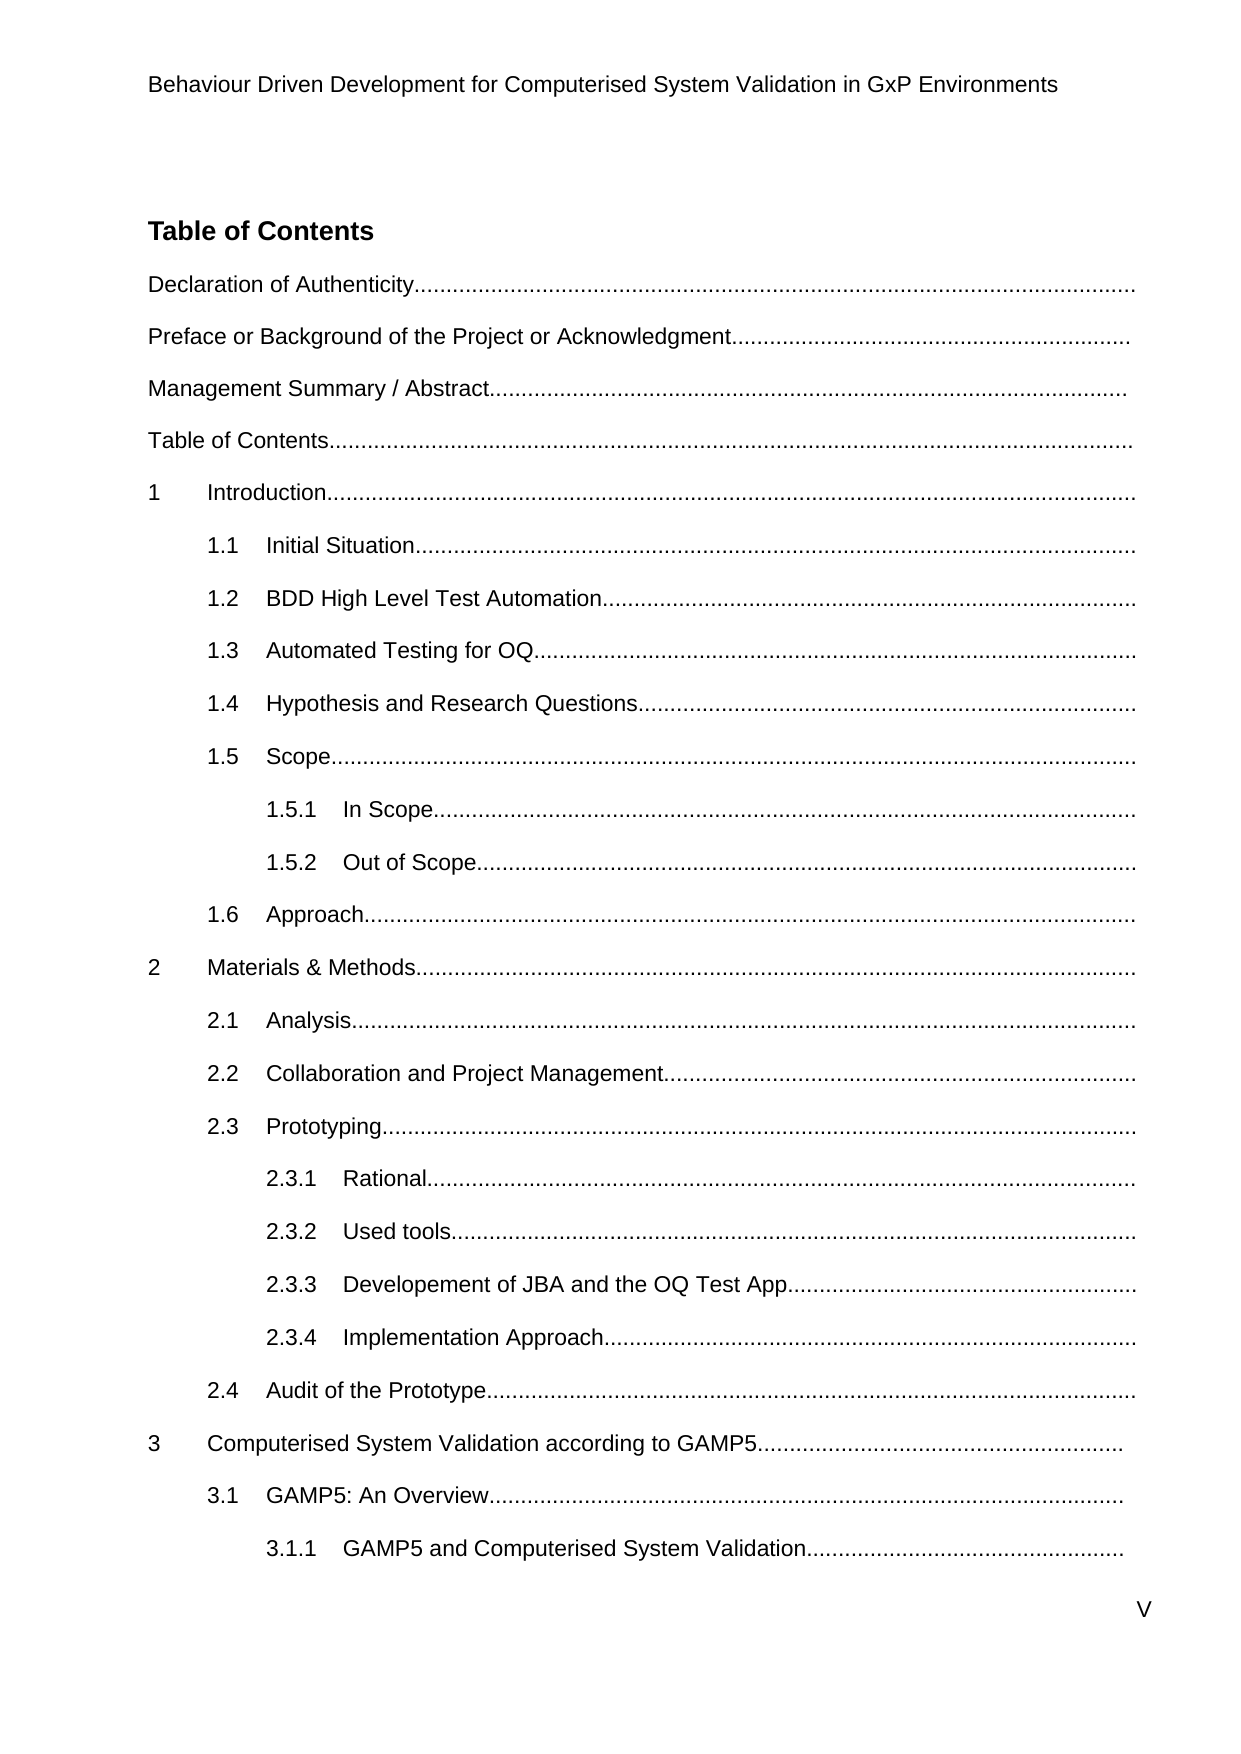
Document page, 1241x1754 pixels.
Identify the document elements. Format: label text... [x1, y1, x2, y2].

text 1.5.1 In Scope 3 [266, 796, 1092, 822]
text 2.1 Analysis 6 [207, 1007, 1092, 1033]
text 3.1.1 GAMP5 and Computerised System Validation 10 [266, 1535, 1092, 1561]
text 1.5.2 Out of Scope 4 [266, 848, 1092, 875]
text 3.1 GAMP5: An Overview 10 [207, 1482, 1092, 1509]
text 1.2 BDD High Level Test Automation 1 [207, 584, 1092, 611]
text Preface or Background of the Project or Acknowledgment III [148, 323, 1092, 349]
text 2.3.2 Used tools 6 [266, 1218, 1092, 1244]
text 2.3.3 Developement of JBA and the OQ Test App 7 [266, 1271, 1092, 1297]
text 3 Computerised System Validation according to GAMP5 10 [148, 1429, 1092, 1456]
text 2 Materials & Methods 6 [148, 954, 1092, 981]
text 1.6 Approach 4 [207, 901, 1092, 928]
text Declaration of Authenticity II [148, 271, 1092, 297]
text 1 Introduction 1 [148, 479, 1092, 505]
text 1.3 Automated Testing for OQ 2 [207, 637, 1092, 664]
text 1.4 Hypothesis and Research Questions 3 [207, 690, 1092, 716]
text 1.5 Scope 3 [207, 743, 1092, 769]
subtitle Table of Contents [148, 215, 1152, 246]
text Management Summary / Abstract IV [148, 375, 1092, 401]
text 2.2 Collaboration and Project Management 6 [207, 1060, 1092, 1086]
text 2.3.4 Implementation Approach 8 [266, 1324, 1092, 1350]
text 2.3 Prototyping 6 [207, 1113, 1092, 1139]
text 2.4 Audit of the Prototype 9 [207, 1377, 1092, 1403]
text 1.1 Initial Situation 1 [207, 532, 1092, 558]
text Table of Contents V [148, 427, 1092, 453]
text 2.3.1 Rational 6 [266, 1165, 1092, 1192]
